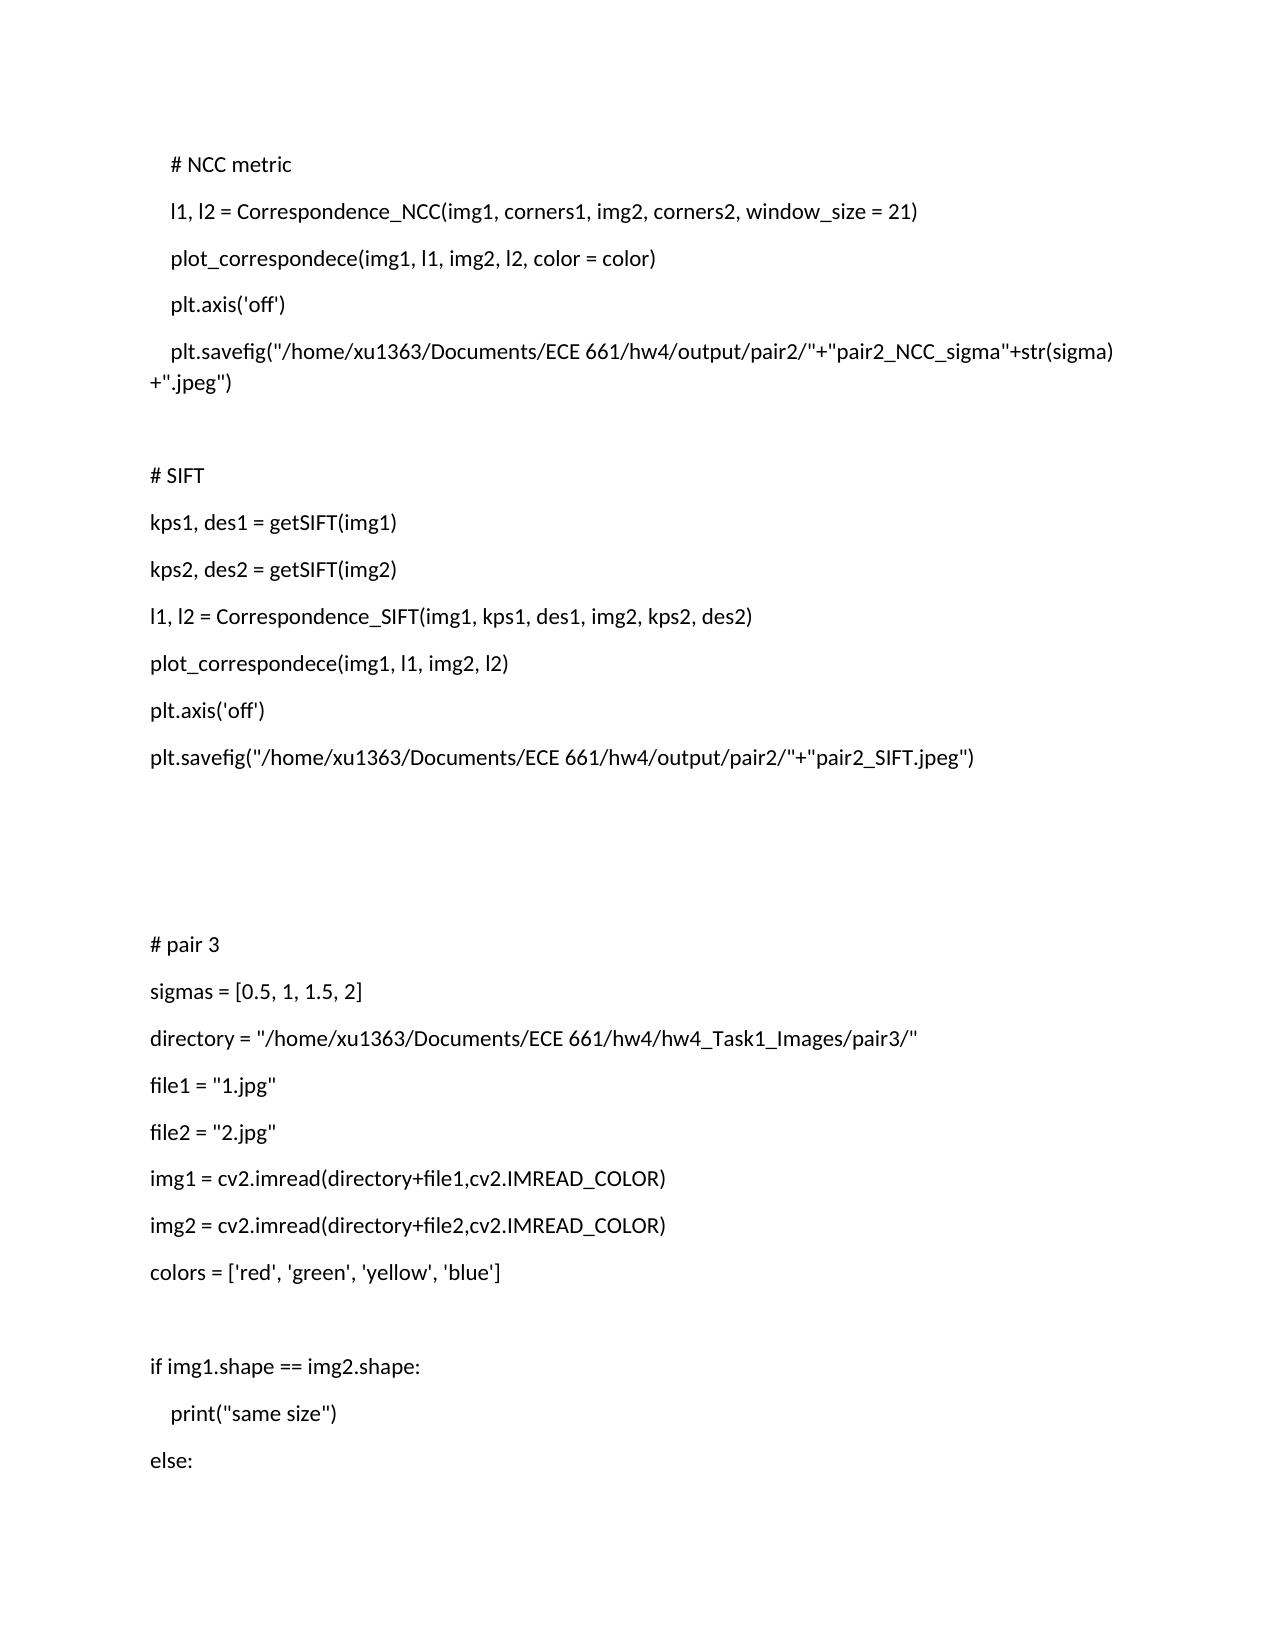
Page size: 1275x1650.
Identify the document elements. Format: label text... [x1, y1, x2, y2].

text file1 = "1.jpg" [150, 1071, 1125, 1099]
text # pair 3 [150, 930, 1125, 958]
text plt.savefig("/home/xu1363/Documents/ECE 661/hw4/output/pair2/"+"pair2_SIFT.jpeg") [150, 743, 1125, 771]
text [150, 244, 1125, 272]
text l1, l2 = Correspondence_SIFT(img1, kps1, des1, img2, kps2, des2) [150, 602, 1125, 630]
text if img1.shape == img2.shape: [150, 1352, 1125, 1380]
text file2 = "2.jpg" [150, 1118, 1125, 1146]
text plt.savefig("/home/xu1363/Documents/ECE 661/hw4/output/pair2/"+"pair2_NCC_sigma"+str(sigma)+".jpeg") [150, 337, 1125, 396]
text else: [150, 1446, 1125, 1474]
text sigmas = [0.5, 1, 1.5, 2] [150, 977, 1125, 1005]
text l1, l2 = Correspondence_NCC(img1, corners1, img2, corners2, window_size = 21) [150, 197, 1125, 225]
text plt.axis('off') [150, 291, 1125, 319]
text colors = ['red', 'green', 'yellow', 'blue'] [150, 1258, 1125, 1286]
text # SIFT [150, 461, 1125, 489]
text directory = "/home/xu1363/Documents/ECE 661/hw4/hw4_Task1_Images/pair3/" [150, 1024, 1125, 1052]
text print("same size") [150, 1399, 1125, 1427]
text img2 = cv2.imread(directory+file2,cv2.IMREAD_COLOR) [150, 1211, 1125, 1239]
text img1 = cv2.imread(directory+file1,cv2.IMREAD_COLOR) [150, 1164, 1125, 1193]
text plot_correspondece(img1, l1, img2, l2) [150, 649, 1125, 677]
text plt.axis('off') [150, 696, 1125, 724]
text kps1, des1 = getSIFT(img1) [150, 508, 1125, 536]
text # NCC metric [150, 150, 1125, 178]
text kps2, des2 = getSIFT(img2) [150, 555, 1125, 583]
